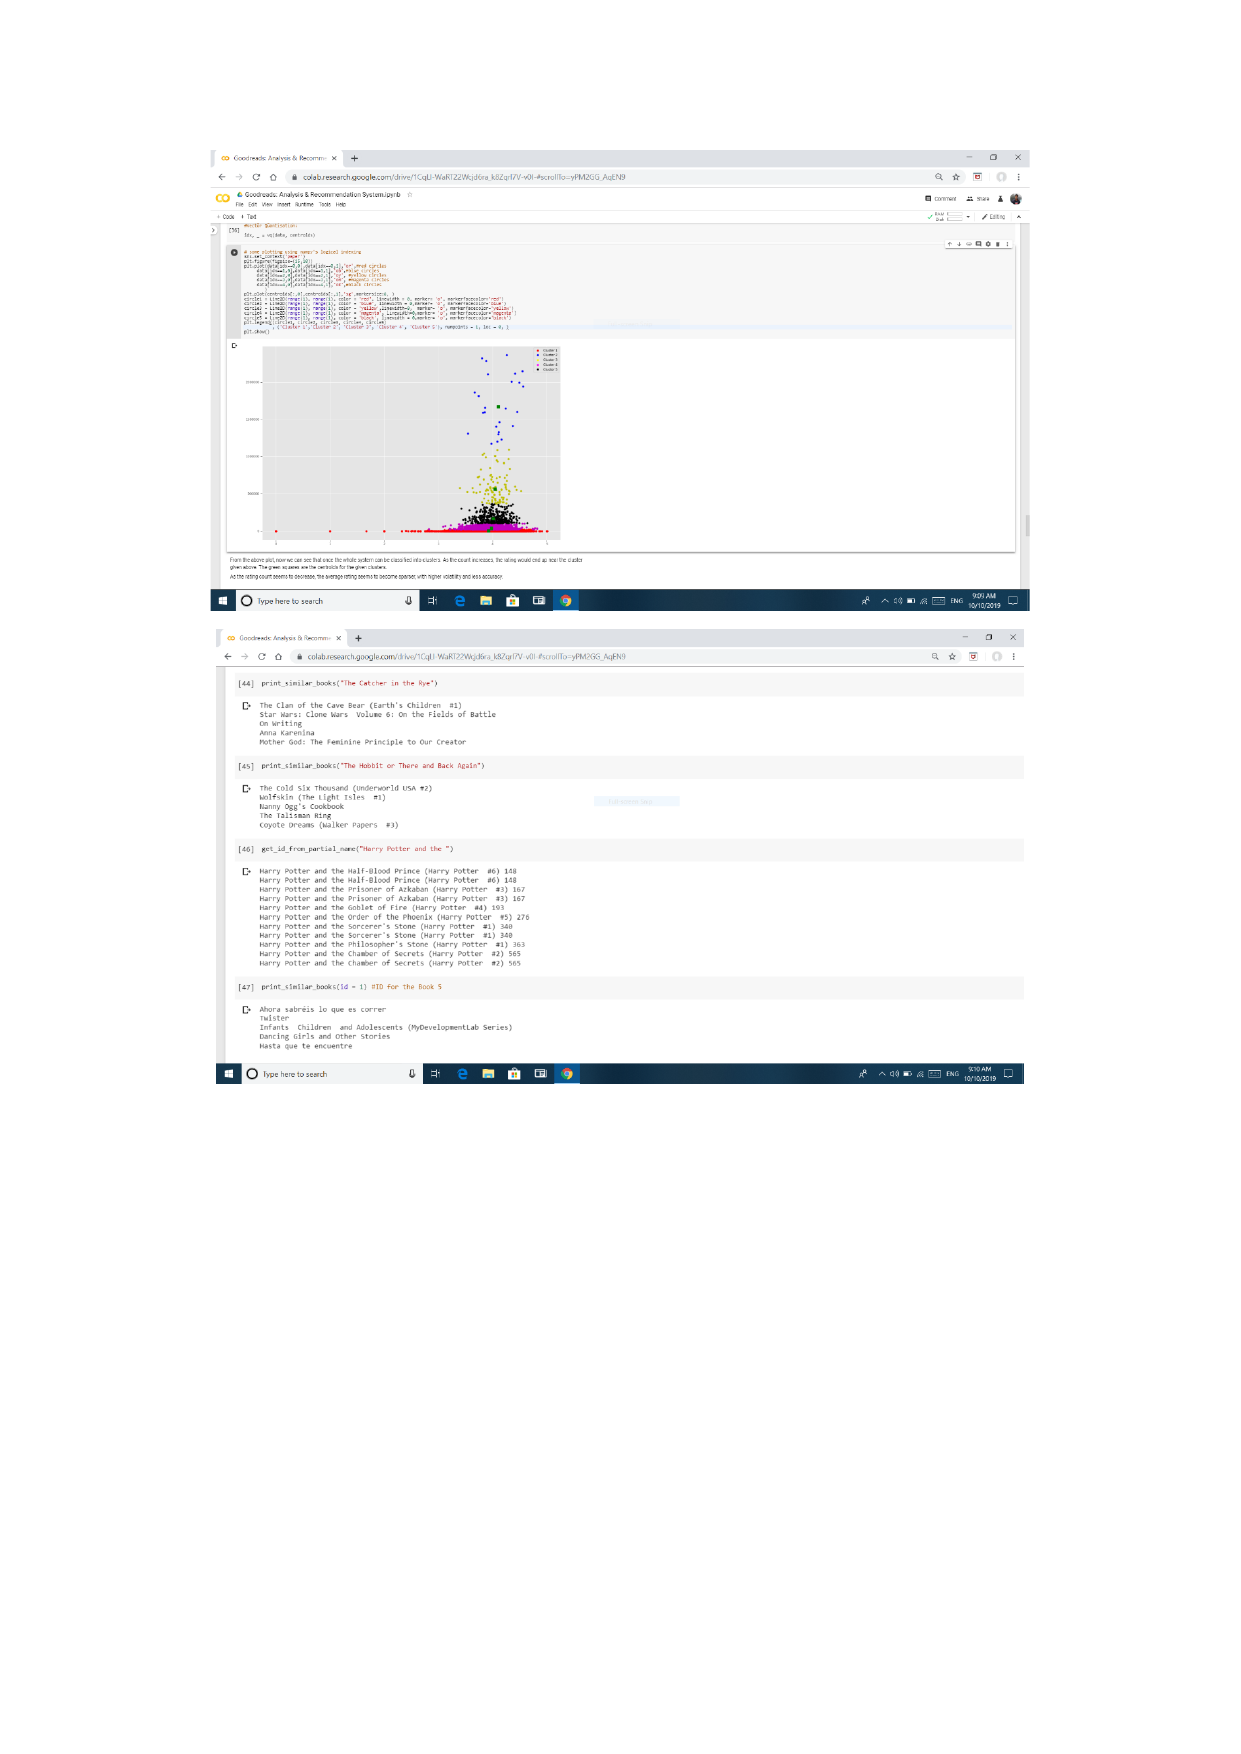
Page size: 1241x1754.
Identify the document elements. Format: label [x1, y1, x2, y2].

picture [216, 629, 1024, 1084]
picture [210, 150, 1030, 611]
